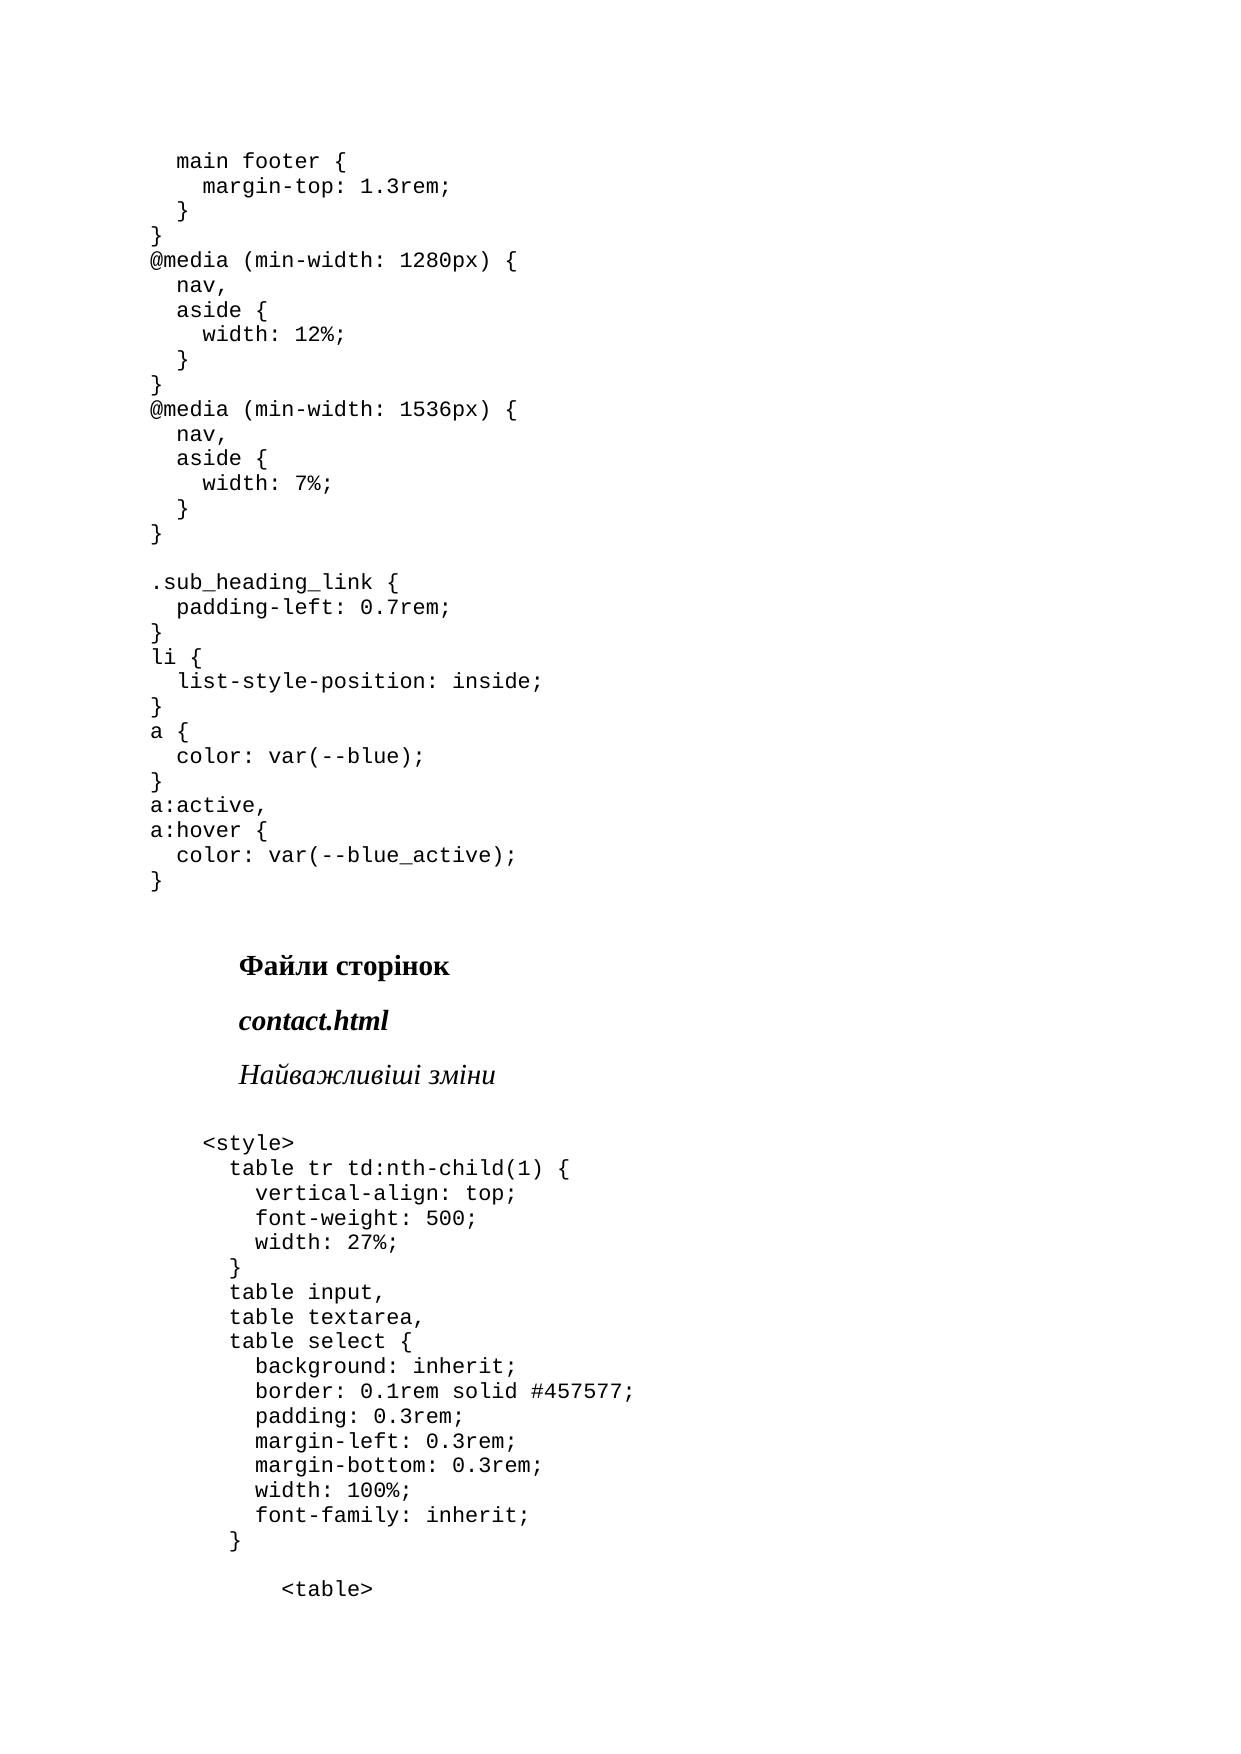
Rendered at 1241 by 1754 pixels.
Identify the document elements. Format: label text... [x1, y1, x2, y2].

text } [150, 373, 1090, 398]
text } [150, 224, 1090, 249]
text } [150, 522, 1090, 547]
text color: var(--blue); [150, 745, 1090, 770]
text a { [150, 720, 1090, 745]
text } [150, 348, 1090, 373]
text margin-top: 1.3rem; [150, 175, 1090, 199]
text nav, [150, 423, 1090, 447]
text font-family: inherit; [150, 1504, 1090, 1529]
text width: 12%; [150, 323, 1090, 348]
text aside { [150, 299, 1090, 323]
text } [150, 199, 1090, 224]
text a:active, [150, 794, 1090, 819]
text a:hover { [150, 819, 1090, 844]
text padding-left: 0.7rem; [150, 596, 1090, 621]
text padding: 0.3rem; [150, 1405, 1090, 1430]
text table select { [150, 1331, 1090, 1355]
text } [150, 621, 1090, 646]
text @media (min-width: 1280px) { [150, 249, 1090, 274]
text Файли сторінок [150, 948, 1090, 982]
text margin-bottom: 0.3rem; [150, 1454, 1090, 1479]
text margin-left: 0.3rem; [150, 1430, 1090, 1454]
text } [150, 1529, 1090, 1554]
text list-style-position: inside; [150, 671, 1090, 695]
text <style> [150, 1132, 1090, 1157]
text .sub_heading_link { [150, 571, 1090, 596]
text table textarea, [150, 1306, 1090, 1331]
text } [150, 695, 1090, 720]
text vertical-align: top; [150, 1182, 1090, 1207]
text } [150, 770, 1090, 794]
text li { [150, 646, 1090, 671]
text Найважливіші зміни [150, 1057, 1090, 1091]
text contact.html [150, 1003, 1090, 1036]
text border: 0.1rem solid #457577; [150, 1380, 1090, 1405]
text } [150, 869, 1090, 894]
text width: 100%; [150, 1479, 1090, 1504]
text color: var(--blue_active); [150, 844, 1090, 869]
text aside { [150, 447, 1090, 472]
text table input, [150, 1281, 1090, 1306]
text <table> [150, 1578, 1090, 1603]
text font-weight: 500; [150, 1207, 1090, 1231]
text width: 7%; [150, 472, 1090, 497]
text width: 27%; [150, 1231, 1090, 1256]
text table tr td:nth-child(1) { [150, 1157, 1090, 1182]
text @media (min-width: 1536px) { [150, 398, 1090, 423]
text } [150, 497, 1090, 522]
text nav, [150, 274, 1090, 299]
text background: inherit; [150, 1355, 1090, 1380]
text } [150, 1256, 1090, 1281]
text main footer { [150, 150, 1090, 175]
